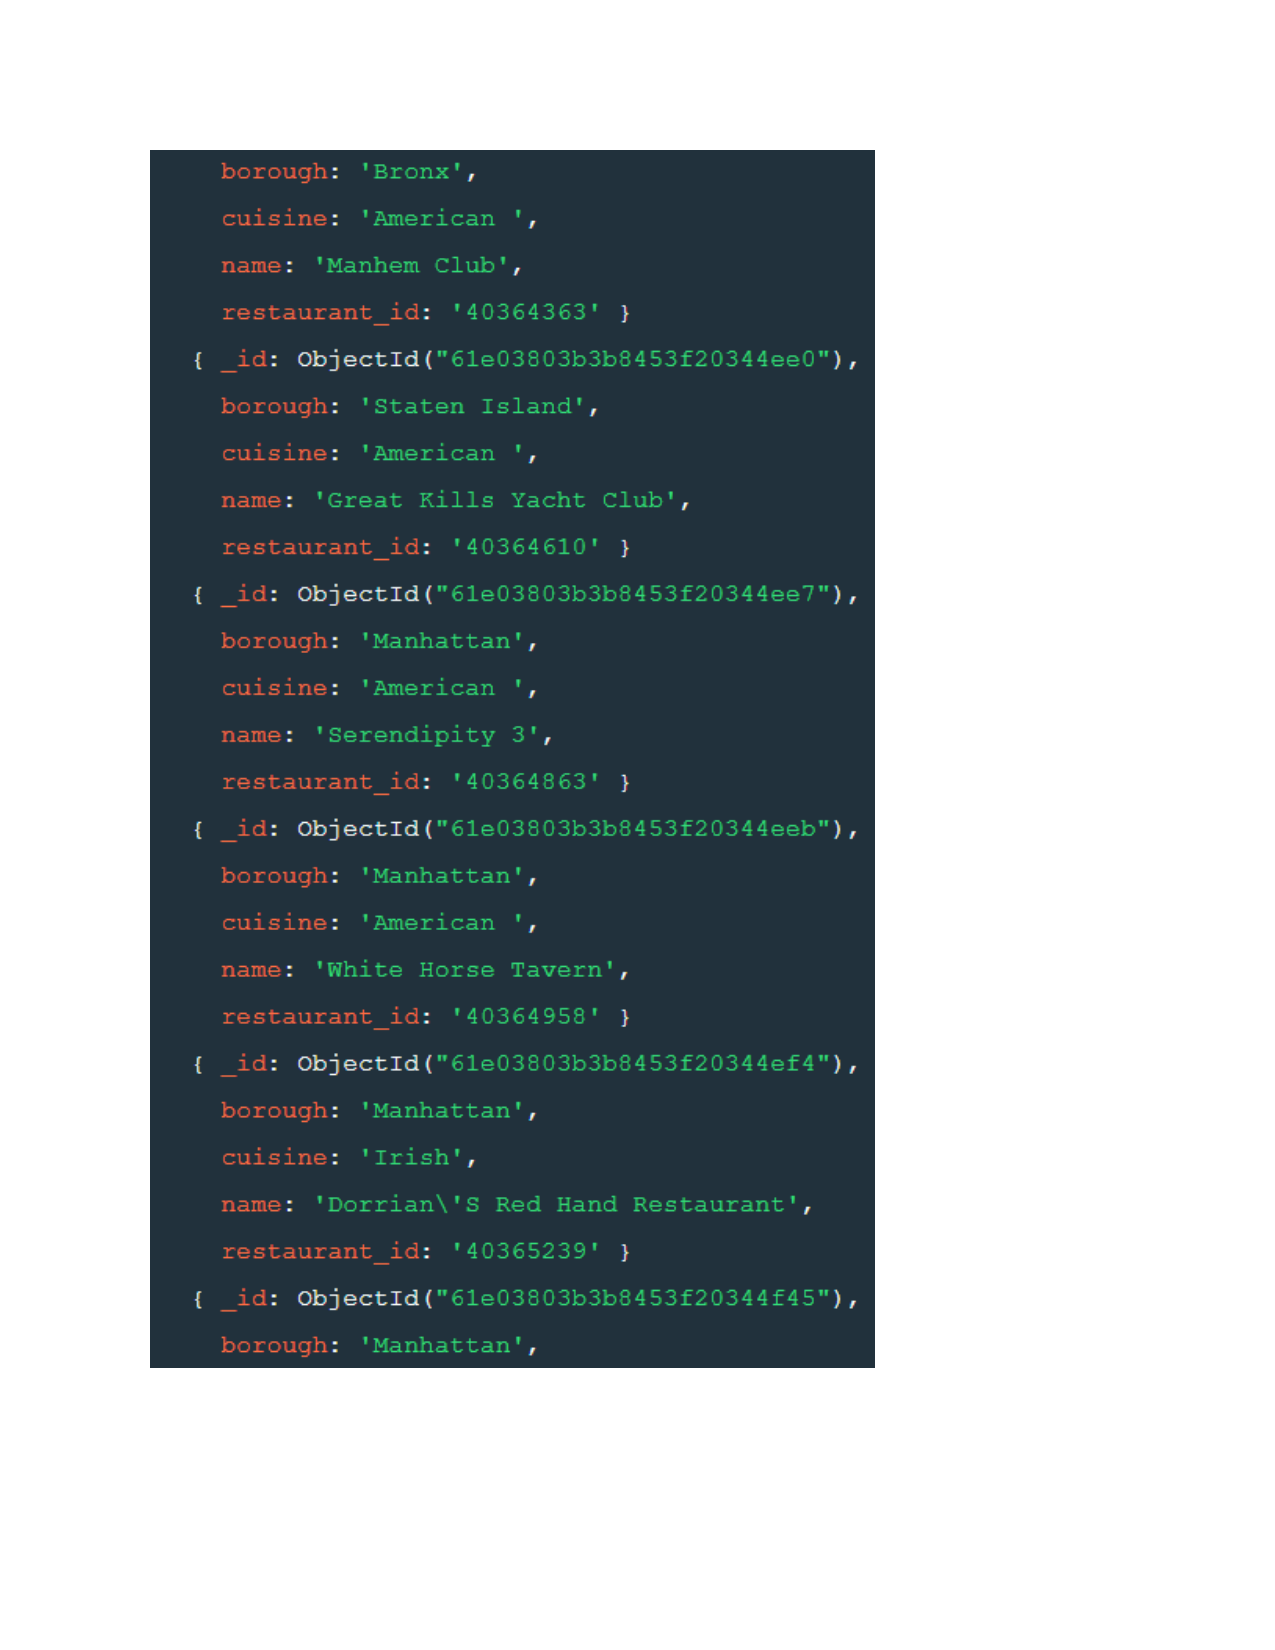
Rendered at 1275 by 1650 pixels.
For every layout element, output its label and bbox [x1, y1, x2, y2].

picture [150, 150, 875, 1368]
